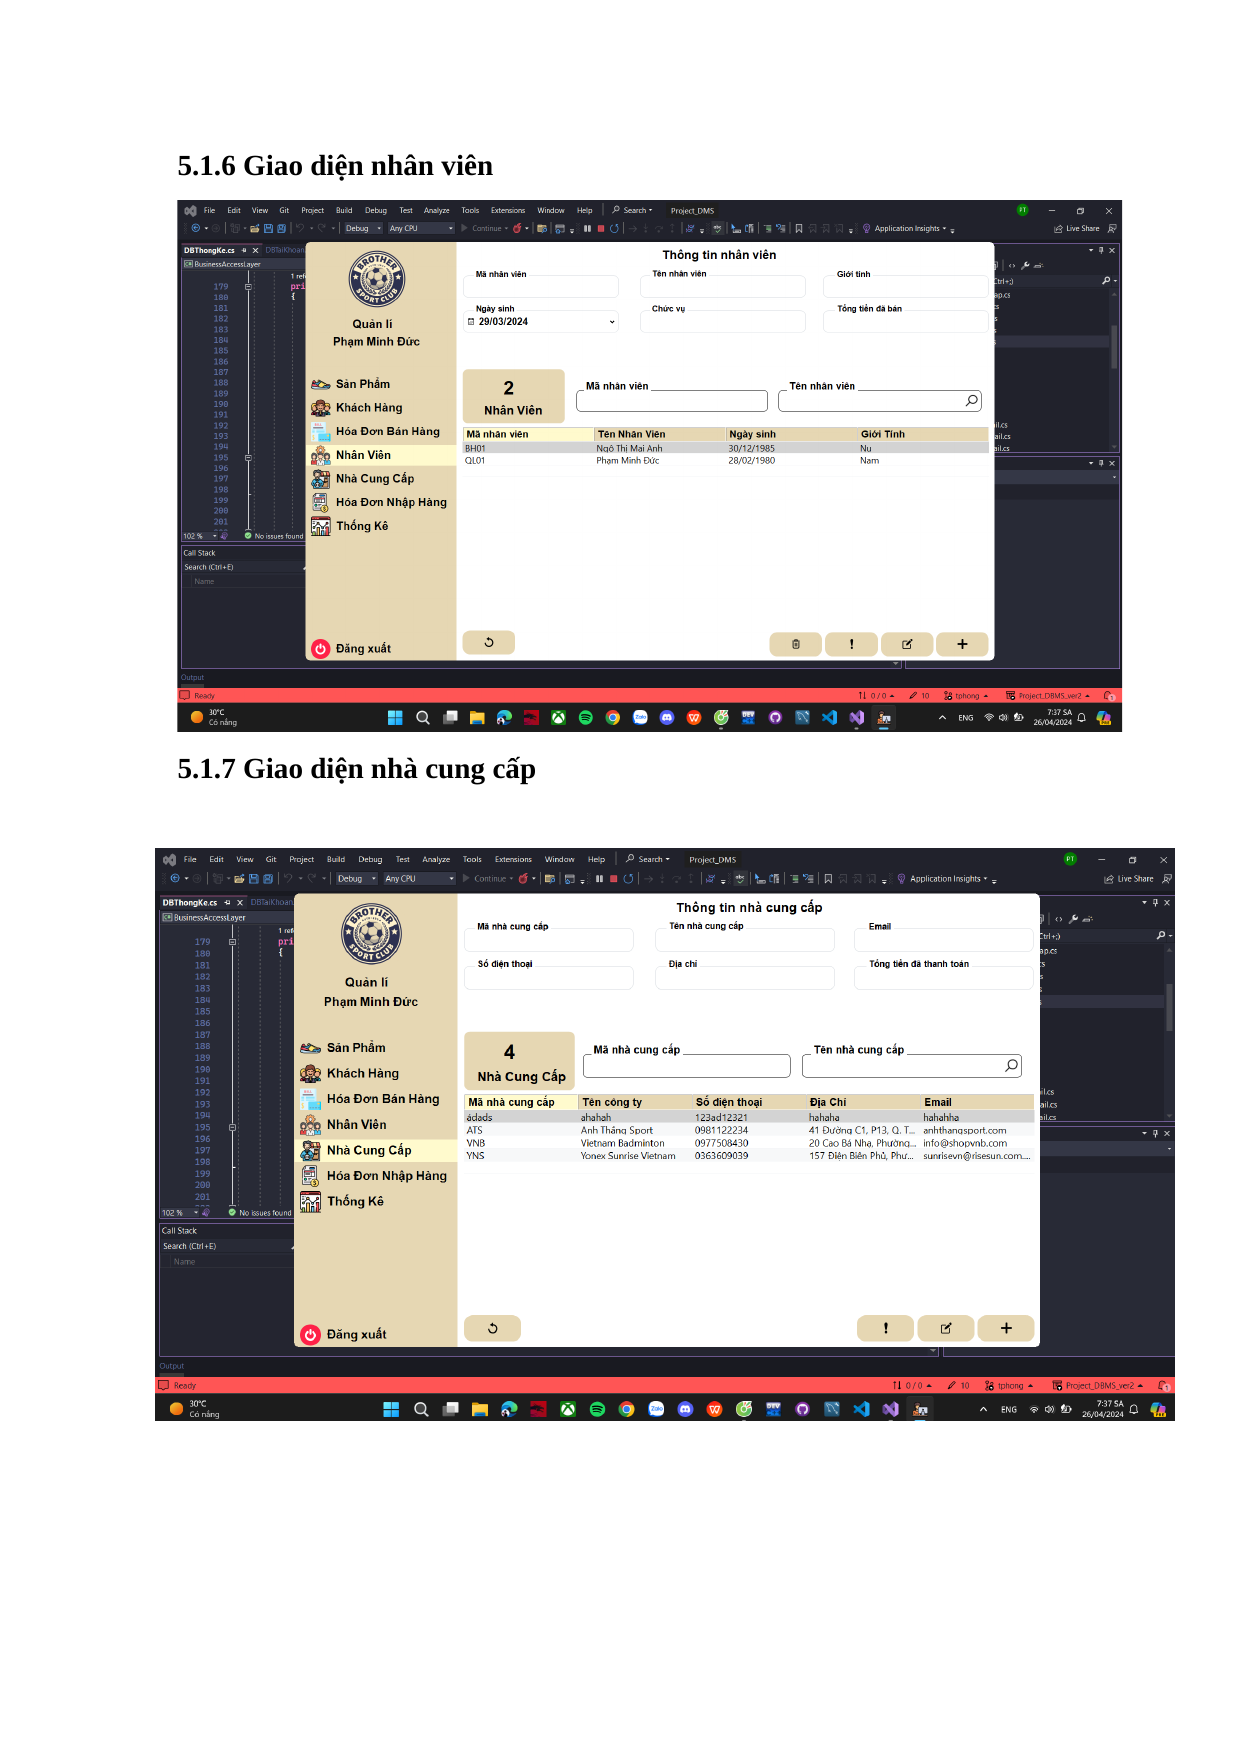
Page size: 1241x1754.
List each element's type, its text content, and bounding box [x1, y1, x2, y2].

text 5.1.6 Giao diện nhân viên [177, 148, 1122, 181]
text 5.1.7 Giao diện nhà cung cấp [177, 751, 1122, 784]
picture [155, 848, 1175, 1421]
picture [177, 200, 1123, 732]
